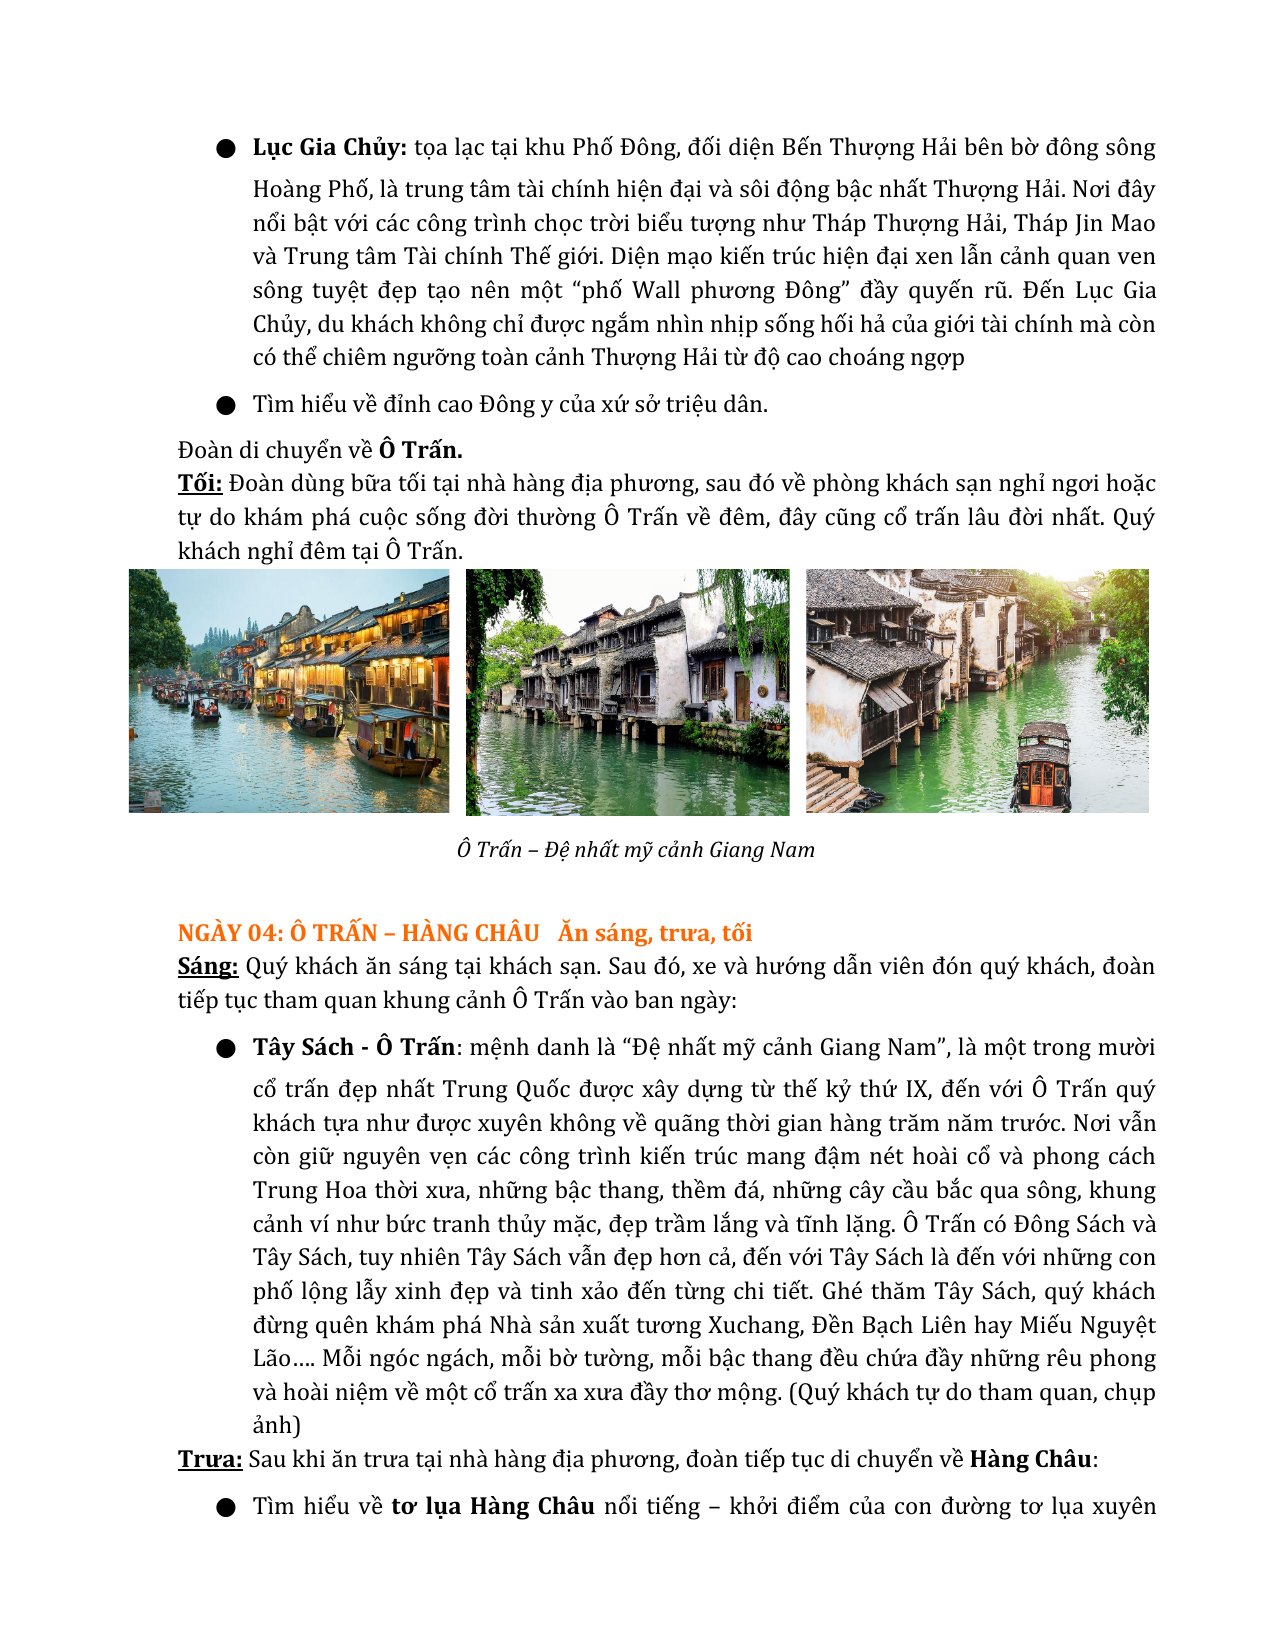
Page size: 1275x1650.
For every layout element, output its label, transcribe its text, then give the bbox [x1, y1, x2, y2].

text NGÀY 04: Ô TRẤN – HÀNG CHÂU Ăn sáng, trưa, tối [177, 917, 1157, 946]
text Đoàn di chuyển về Ô Trấn. [177, 434, 1157, 464]
picture [466, 569, 790, 816]
picture [128, 569, 450, 813]
picture [806, 569, 1149, 813]
text Trưa: Sau khi ăn trưa tại nhà hàng địa phương, đoàn tiếp tục di chuyển về Hàng Châu: [177, 1444, 1157, 1473]
list Tây Sách - Ô Trấn: mệnh danh là “Đệ nhất mỹ cảnh Giang Nam”, là một trong mười cổ trấn đẹp nhất Trung Quốc được xây dựng từ thế kỷ thứ IX, đến với Ô Trấn quý khách tựa như được xuyên không về quãng thời gian hàng trăm năm trước. Nơi vẫn còn giữ nguyên vẹn các công trình kiến trúc mang đậm nét hoài cổ và phong cách Trung Hoa thời xưa, những bậc thang, thềm đá, những cây cầu bắc qua sông, khung cảnh ví như bức tranh thủy mặc, đẹp trầm lắng và tĩnh lặng. Ô Trấn có Đông Sách và Tây Sách, tuy nhiên Tây Sách vẫn đẹp hơn cả, đến với Tây Sách là đến với những con phố lộng lẫy xinh đẹp và tinh xảo đến từng chi tiết. Ghé thăm Tây Sách, quý khách đừng quên khám phá Nhà sản xuất tương Xuchang, Đền Bạch Liên hay Miếu Nguyệt Lão…. Mỗi ngóc ngách, mỗi bờ tường, mỗi bậc thang đều chứa đầy những rêu phong và hoài niệm về một cổ trấn xa xưa đầy thơ mộng. (Quý khách tự do tham quan, chụp ảnh) [215, 1018, 1157, 1439]
list Tìm hiểu về đỉnh cao Đông y của xứ sở triệu dân. [215, 376, 1157, 427]
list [215, 1477, 1157, 1529]
table_header [455, 569, 795, 836]
list Lục Gia Chủy: tọa lạc tại khu Phố Đông, đối diện Bến Thượng Hải bên bờ đông sông Hoàng Phố, là trung tâm tài chính hiện đại và sôi động bậc nhất Thượng Hải. Nơi đây nổi bật với các công trình chọc trời biểu tượng như Tháp Thượng Hải, Tháp Jin Mao và Trung tâm Tài chính Thế giới. Diện mạo kiến trúc hiện đại xen lẫn cảnh quan ven sông tuyệt đẹp tạo nên một “phố Wall phương Đông” đầy quyến rũ. Đến Lục Gia Chủy, du khách không chỉ được ngắm nhìn nhịp sống hối hả của giới tài chính mà còn có thể chiêm ngưỡng toàn cảnh Thượng Hải từ độ cao choáng ngợp [215, 118, 1157, 371]
table_header [118, 569, 455, 836]
text Sáng: Quý khách ăn sáng tại khách sạn. Sau đó, xe và hướng dẫn viên đón quý khách, đoàn tiếp tục tham quan khung cảnh Ô Trấn vào ban ngày: [177, 951, 1157, 1014]
table_cell Ô Trấn – Đệ nhất mỹ cảnh Giang Nam [118, 836, 1157, 883]
table_header [795, 569, 1157, 836]
text Tối: Đoàn dùng bữa tối tại nhà hàng địa phương, sau đó về phòng khách sạn nghỉ ngơi hoặc tự do khám phá cuộc sống đời thường Ô Trấn về đêm, đây cũng cổ trấn lâu đời nhất. Quý khách nghỉ đêm tại Ô Trấn. [177, 468, 1157, 565]
